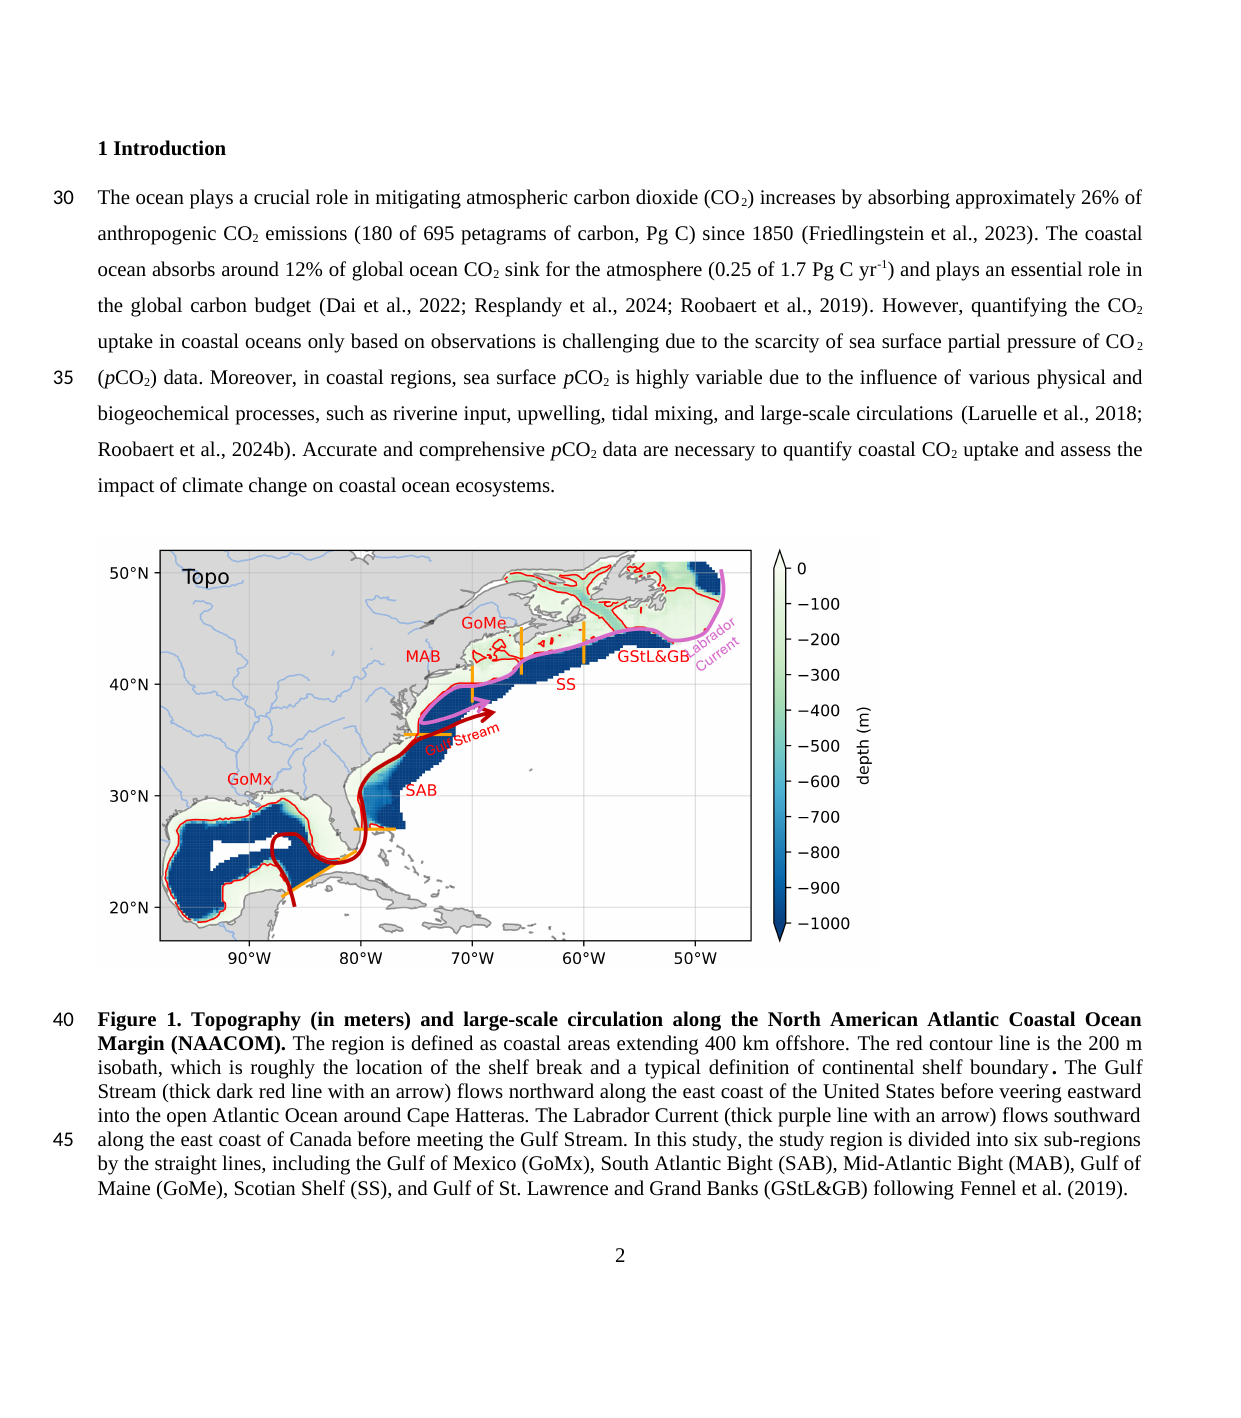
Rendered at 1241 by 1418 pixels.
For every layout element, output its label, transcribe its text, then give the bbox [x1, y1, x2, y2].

text The ocean plays a crucial role in mitigating atmospheric carbon dioxide (CO2) increases by absorbing approximately 26% of anthropogenic CO2 emissions (180 of 695 petagrams of carbon, Pg C) since 1850 (Friedlingstein et al., 2023). The coastal ocean absorbs around 12% of global ocean CO2 sink for the atmosphere (0.25 of 1.7 Pg C yr-1) and plays an essential role in the global carbon budget (Dai et al., 2022; Resplandy et al., 2024; Roobaert et al., 2019). However, quantifying the CO2 uptake in coastal oceans only based on observations is challenging due to the scarcity of sea surface partial pressure of CO2 (pCO2) data. Moreover, in coastal regions, sea surface pCO2 is highly variable due to the influence of various physical and biogeochemical processes, such as riverine input, upwelling, tidal mixing, and large-scale circulations (Laruelle et al., 2018; Roobaert et al., 2024b). Accurate and comprehensive pCO2 data are necessary to quantify coastal CO2 uptake and assess the impact of climate change on coastal ocean ecosystems. [97, 185, 1143, 497]
text Figure 1. Topography (in meters) and large-scale circulation along the North American Atlantic Coastal Ocean Margin (NAACOM). The region is defined as coastal areas extending 400 km offshore. The red contour line is the 200 m isobath, which is roughly the location of the shelf break and a typical definition of continental shelf boundary. The Gulf Stream (thick dark red line with an arrow) flows northward along the east coast of the United States before veering eastward into the open Atlantic Ocean around Cape Hatteras. The Labrador Current (thick purple line with an arrow) flows southward along the east coast of Canada before meeting the Gulf Stream. In this study, the study region is divided into six sub-regions by the straight lines, including the Gulf of Mexico (GoMx), South Atlantic Bight (SAB), Mid-Atlantic Bight (MAB), Gulf of Maine (GoMe), Scotian Shelf (SS), and Gulf of St. Lawrence and Grand Banks (GStL&GB) following Fennel et al. (2019). [97, 1007, 1143, 1199]
picture [97, 534, 880, 970]
subtitle 1 Introduction [97, 136, 1143, 160]
